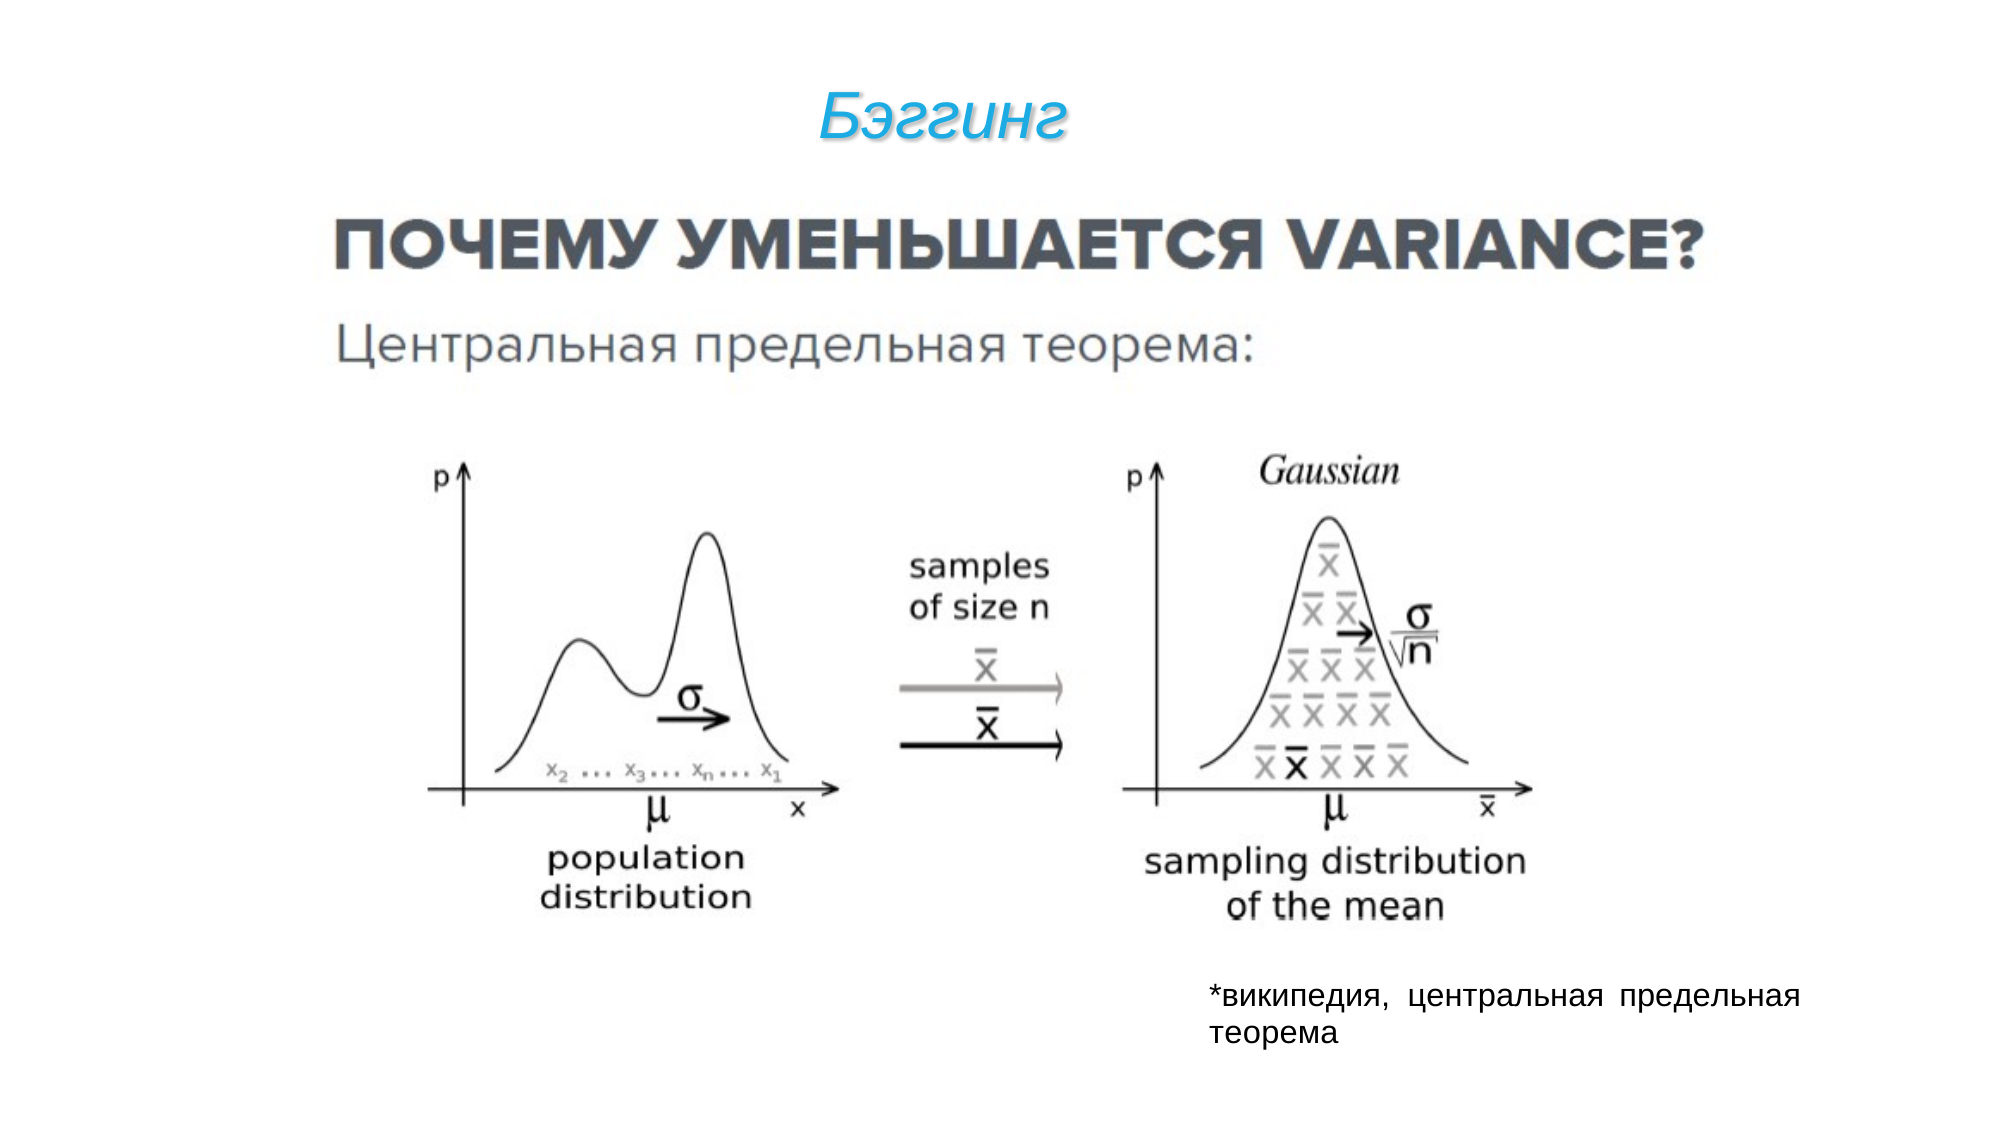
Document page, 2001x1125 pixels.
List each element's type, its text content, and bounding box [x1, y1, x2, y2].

text *википедия, центральная предельная теорема [1209, 976, 1933, 1050]
picture [287, 48, 1722, 936]
text Бэггинг [818, 76, 1933, 153]
